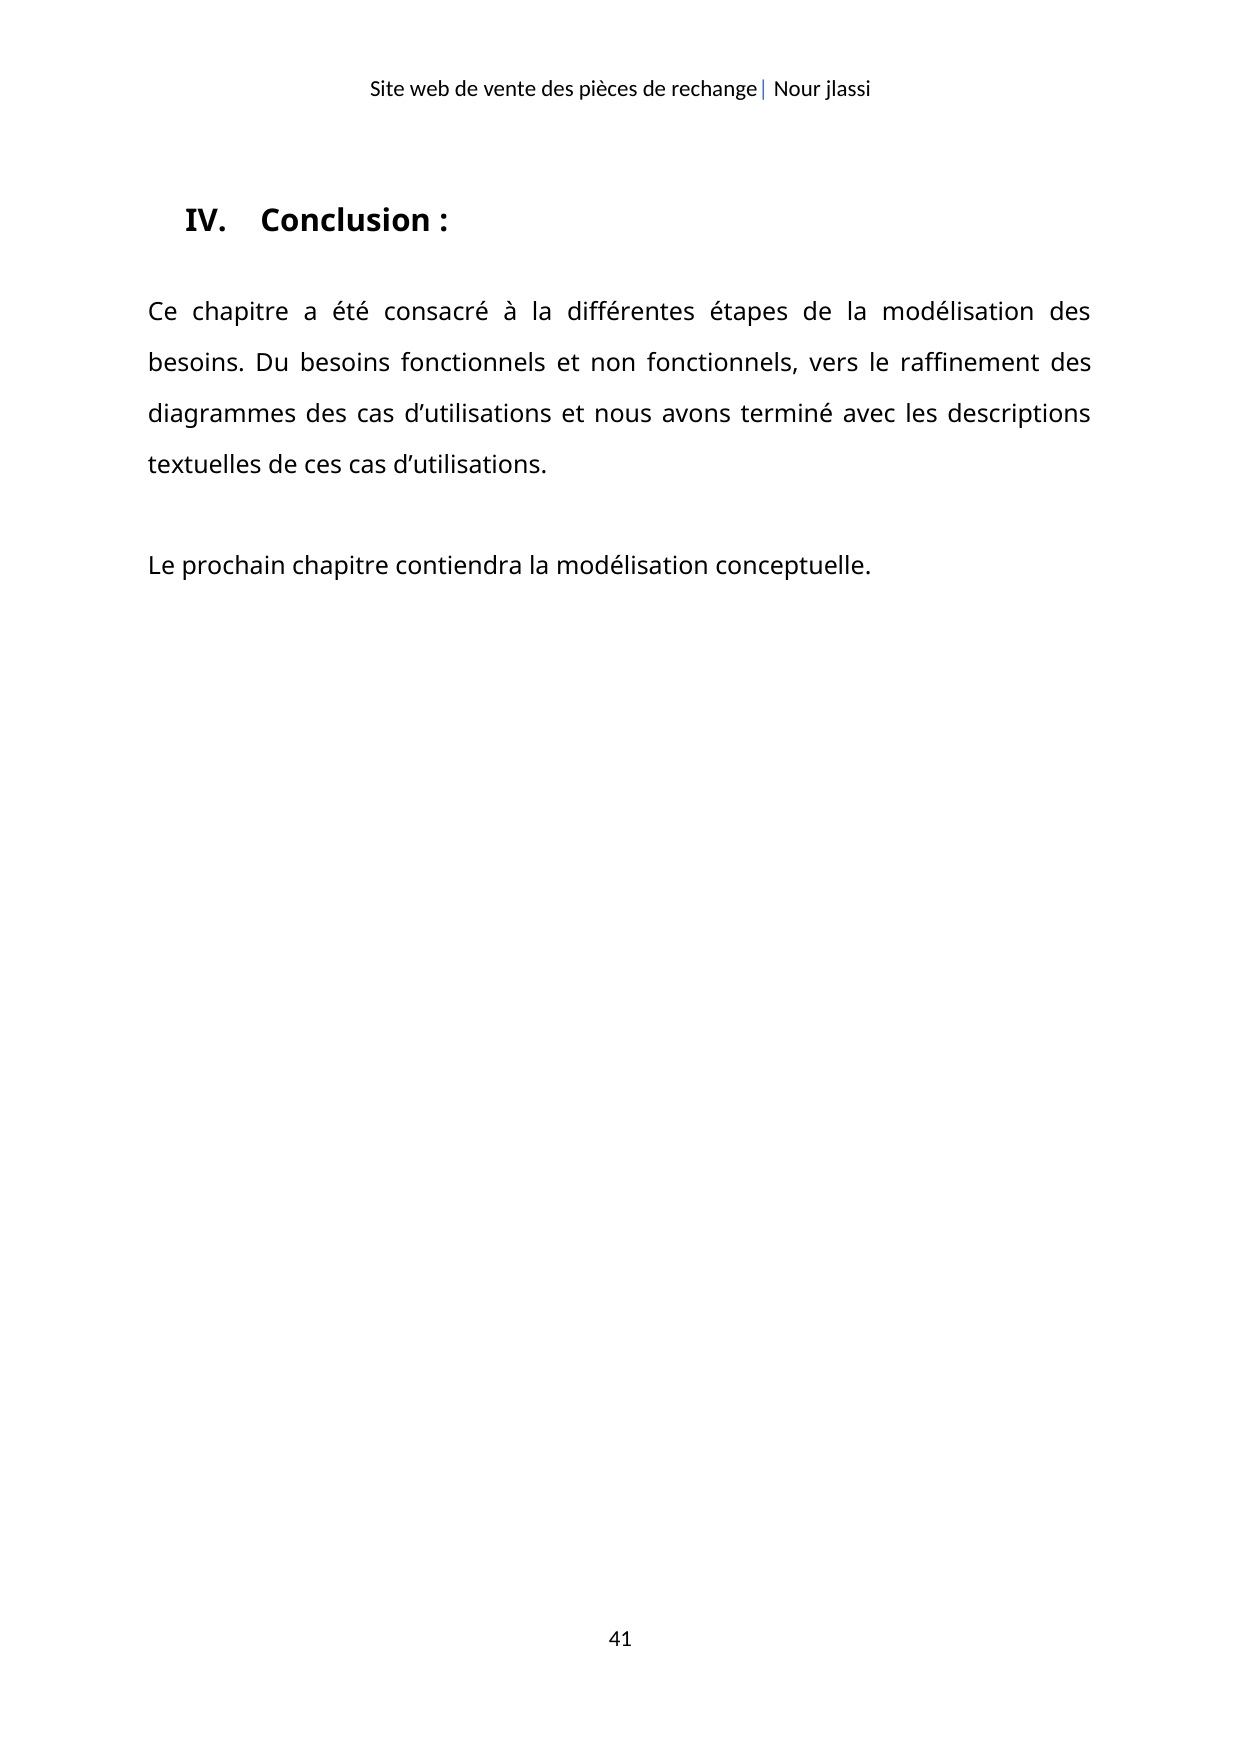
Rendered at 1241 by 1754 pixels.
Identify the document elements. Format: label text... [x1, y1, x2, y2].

list Conclusion : [185, 198, 1092, 240]
text Ce chapitre a été consacré à la différentes étapes de la modélisation des besoins. Du besoins fonctionnels et non fonctionnels, vers le raffinement des diagrammes des cas d’utilisations et nous avons terminé avec les descriptions textuelles de ces cas d’utilisations. [148, 294, 1092, 481]
text Le prochain chapitre contiendra la modélisation conceptuelle. [148, 548, 1092, 582]
